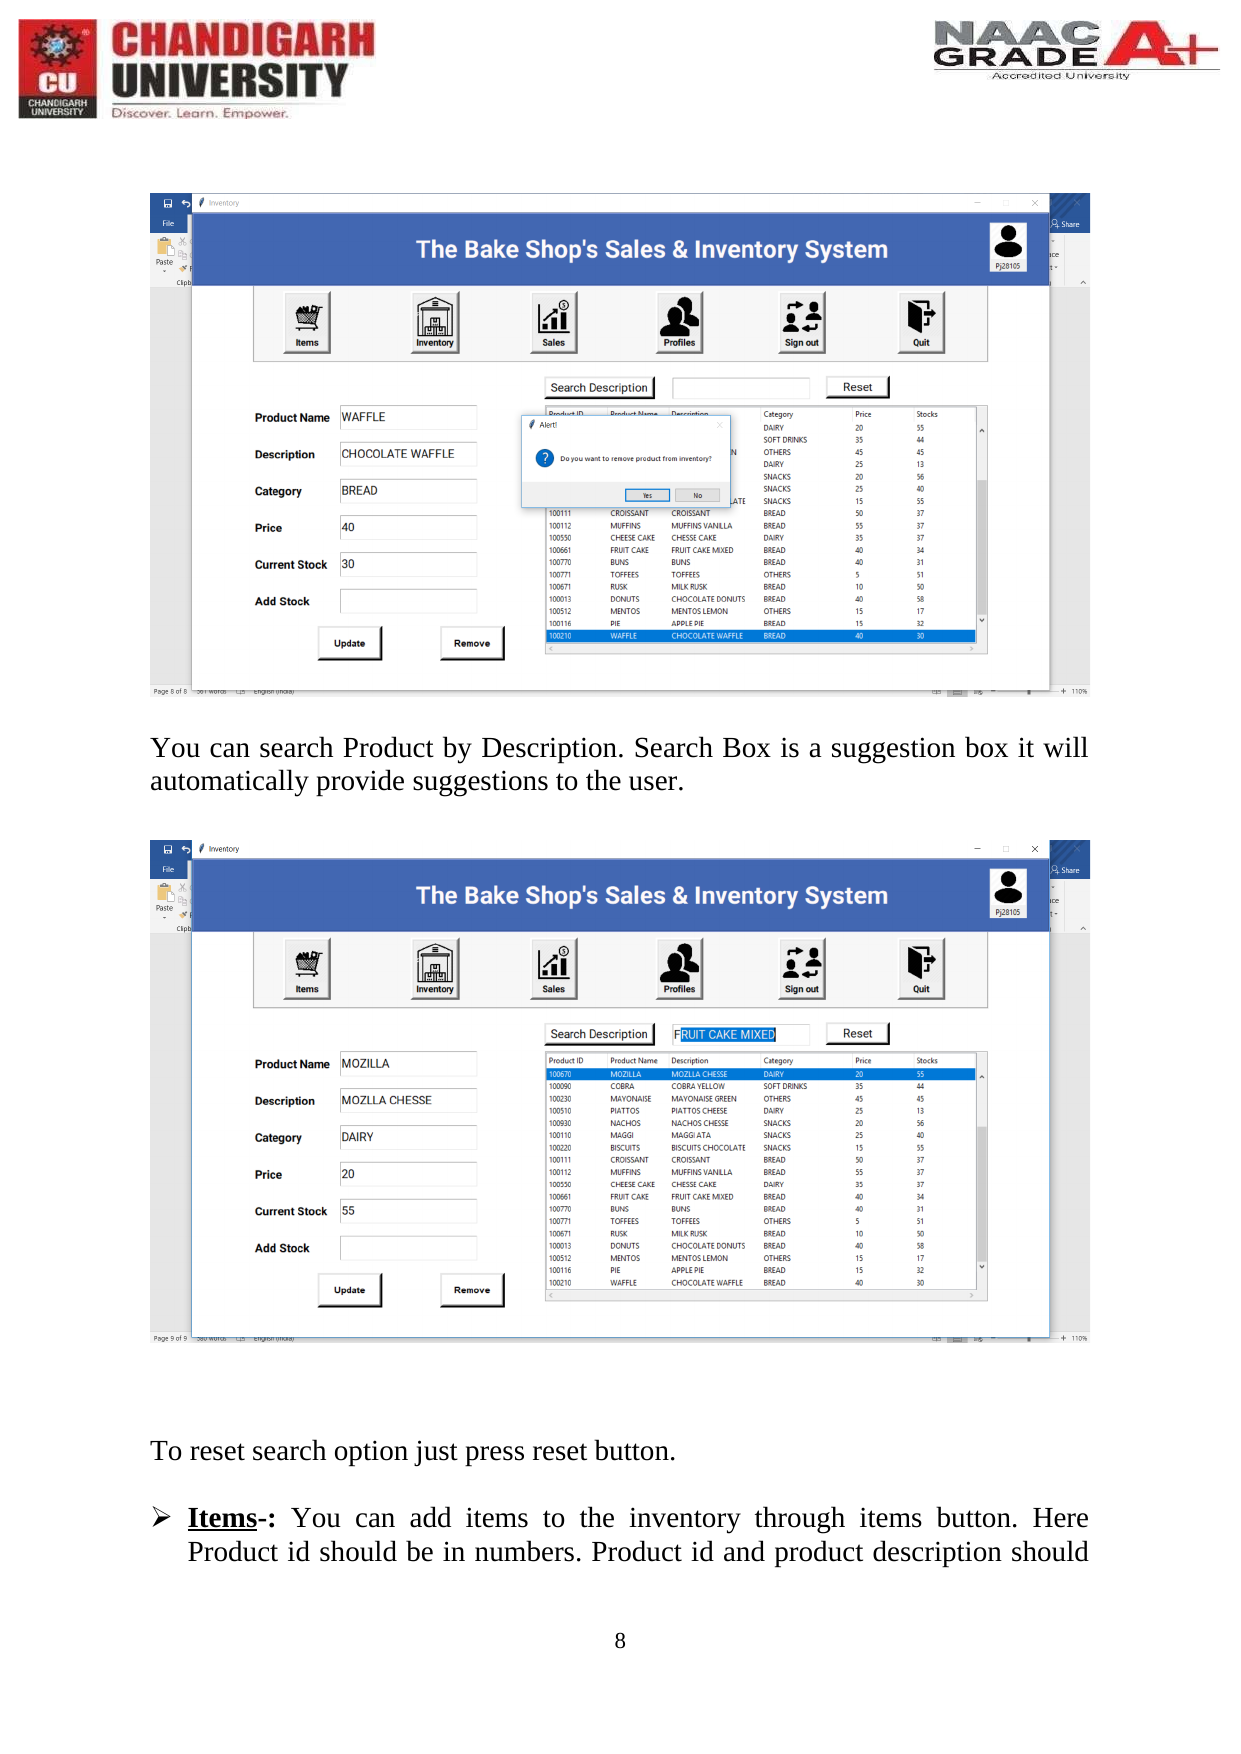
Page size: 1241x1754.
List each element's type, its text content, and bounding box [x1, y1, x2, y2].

picture [150, 840, 1091, 1343]
picture [150, 193, 1091, 697]
picture [933, 20, 1221, 80]
picture [18, 19, 377, 119]
text To reset search option just press reset button. [150, 1433, 1090, 1467]
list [150, 1500, 1090, 1567]
text You can search Product by Description. Search Box is a suggestion box it will automatically provide suggestions to the user. [150, 730, 1090, 797]
